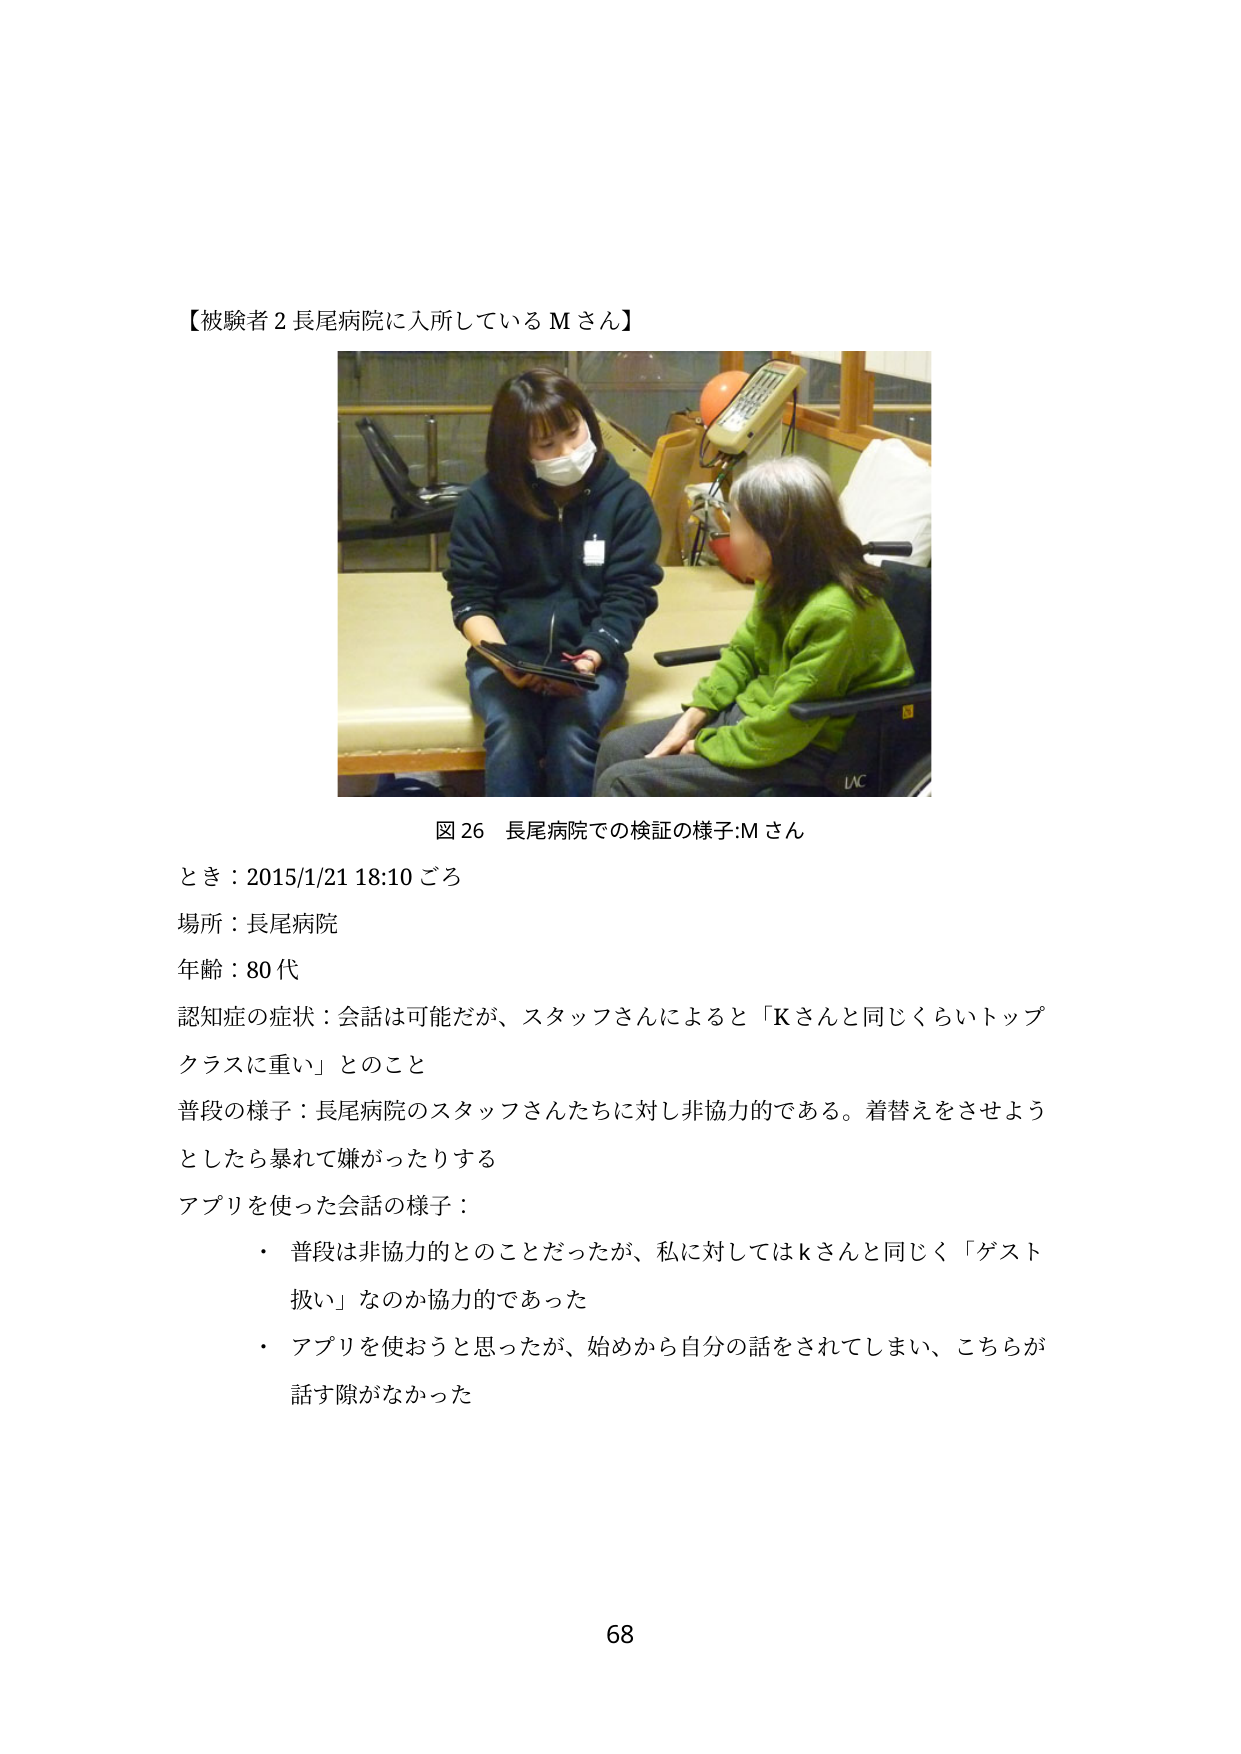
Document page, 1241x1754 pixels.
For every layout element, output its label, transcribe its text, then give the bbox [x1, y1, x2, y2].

list アプリを使おうと思ったが、始めから自分の話をされてしまい、こちらが話す隙がなかった [252, 1324, 1063, 1414]
list 普段は非協力的とのことだったが、私に対してはkさんと同じく「ゲスト扱い」なのか協力的であった [252, 1230, 1063, 1319]
text 年齢：80代 [177, 948, 1063, 989]
text 場所：長尾病院 [177, 901, 1063, 943]
picture [337, 351, 932, 797]
text 【被験者2 長尾病院に入所しているMさん】 [177, 299, 1063, 340]
text アプリを使った会話の様子： [177, 1183, 1063, 1225]
text 認知症の症状：会話は可能だが、スタッフさんによると「Kさんと同じくらいトップクラスに重い」とのこと [177, 994, 1063, 1084]
text 普段の様子：長尾病院のスタッフさんたちに対し非協力的である。着替えをさせようとしたら暴れて嫌がったりする [177, 1089, 1063, 1178]
text とき：2015/1/21 18:10ごろ [177, 855, 1063, 896]
text 図26 長尾病院での検証の様子:Mさん [177, 809, 1063, 850]
